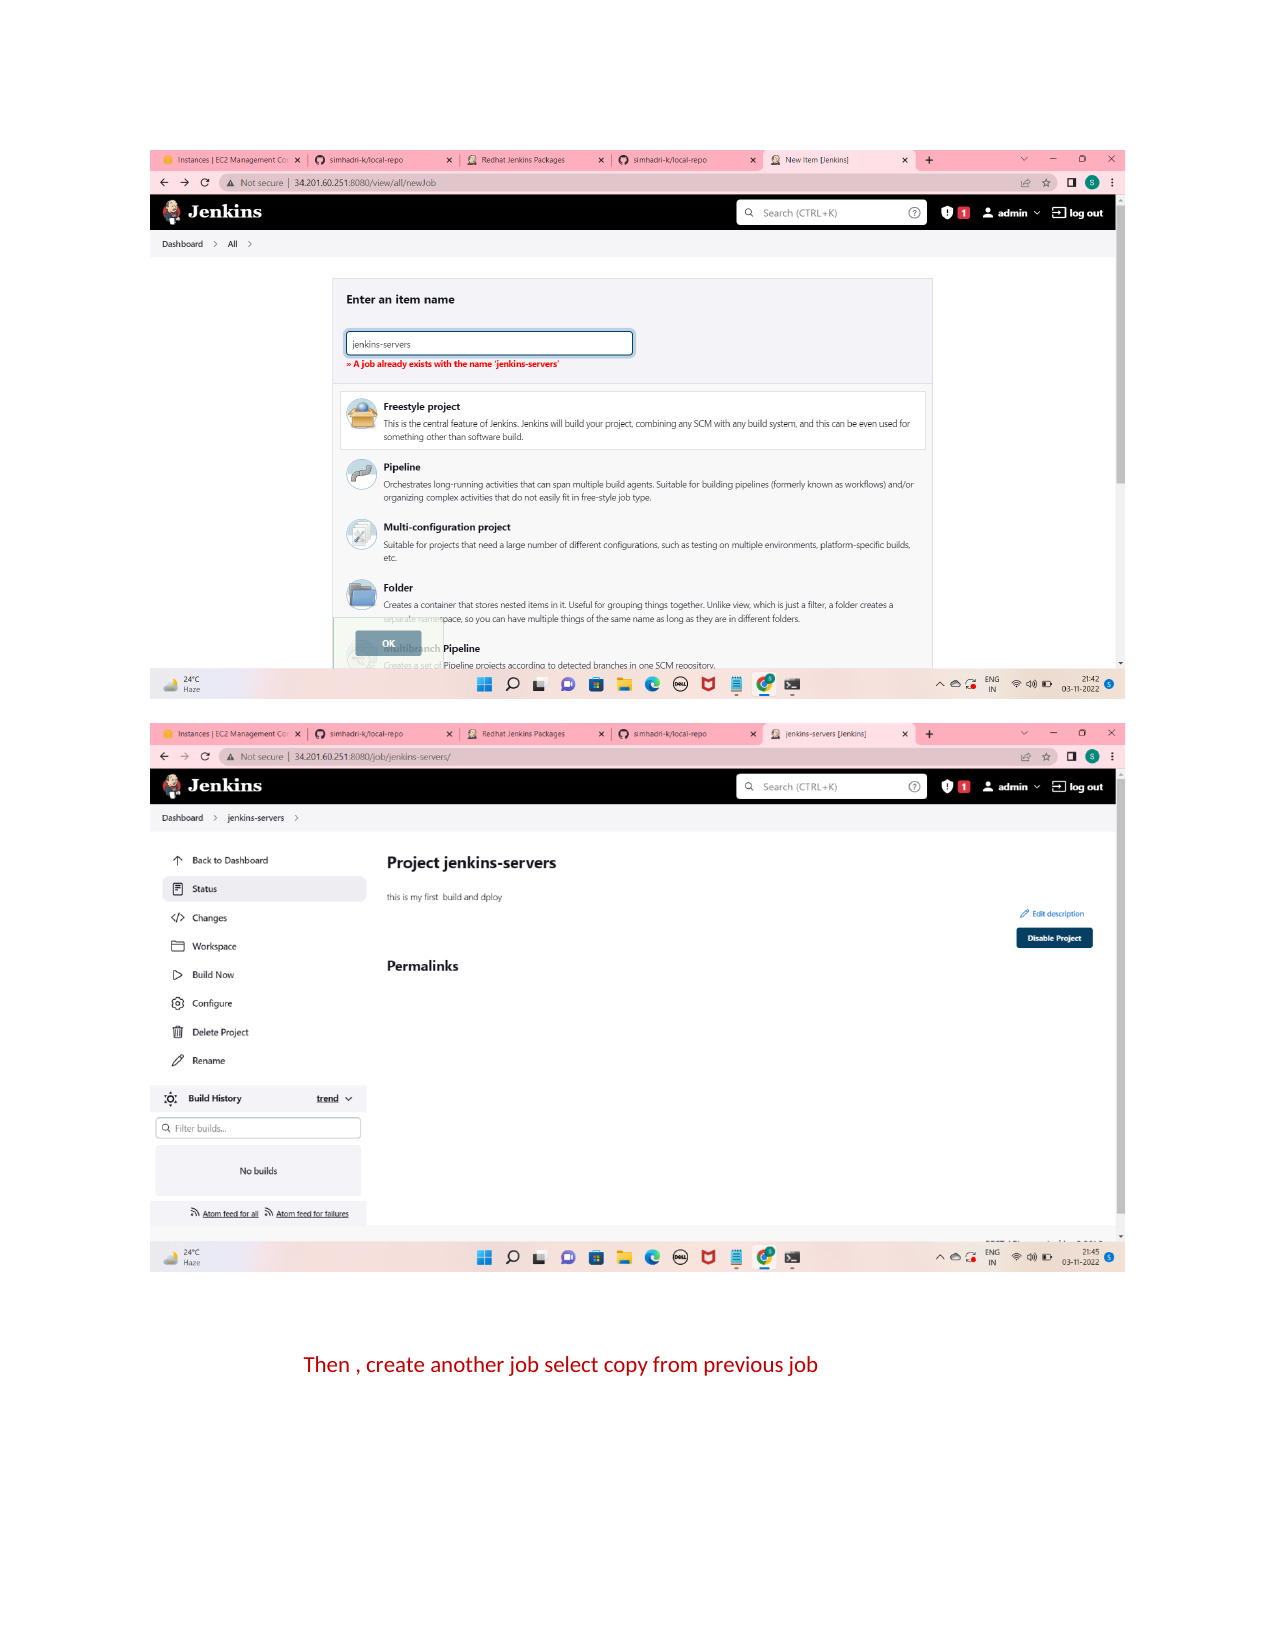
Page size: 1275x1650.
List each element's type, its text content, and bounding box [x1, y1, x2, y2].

picture [150, 150, 1125, 699]
picture [150, 723, 1125, 1272]
list Then , create another job select copy from previous job [303, 1350, 1125, 1378]
